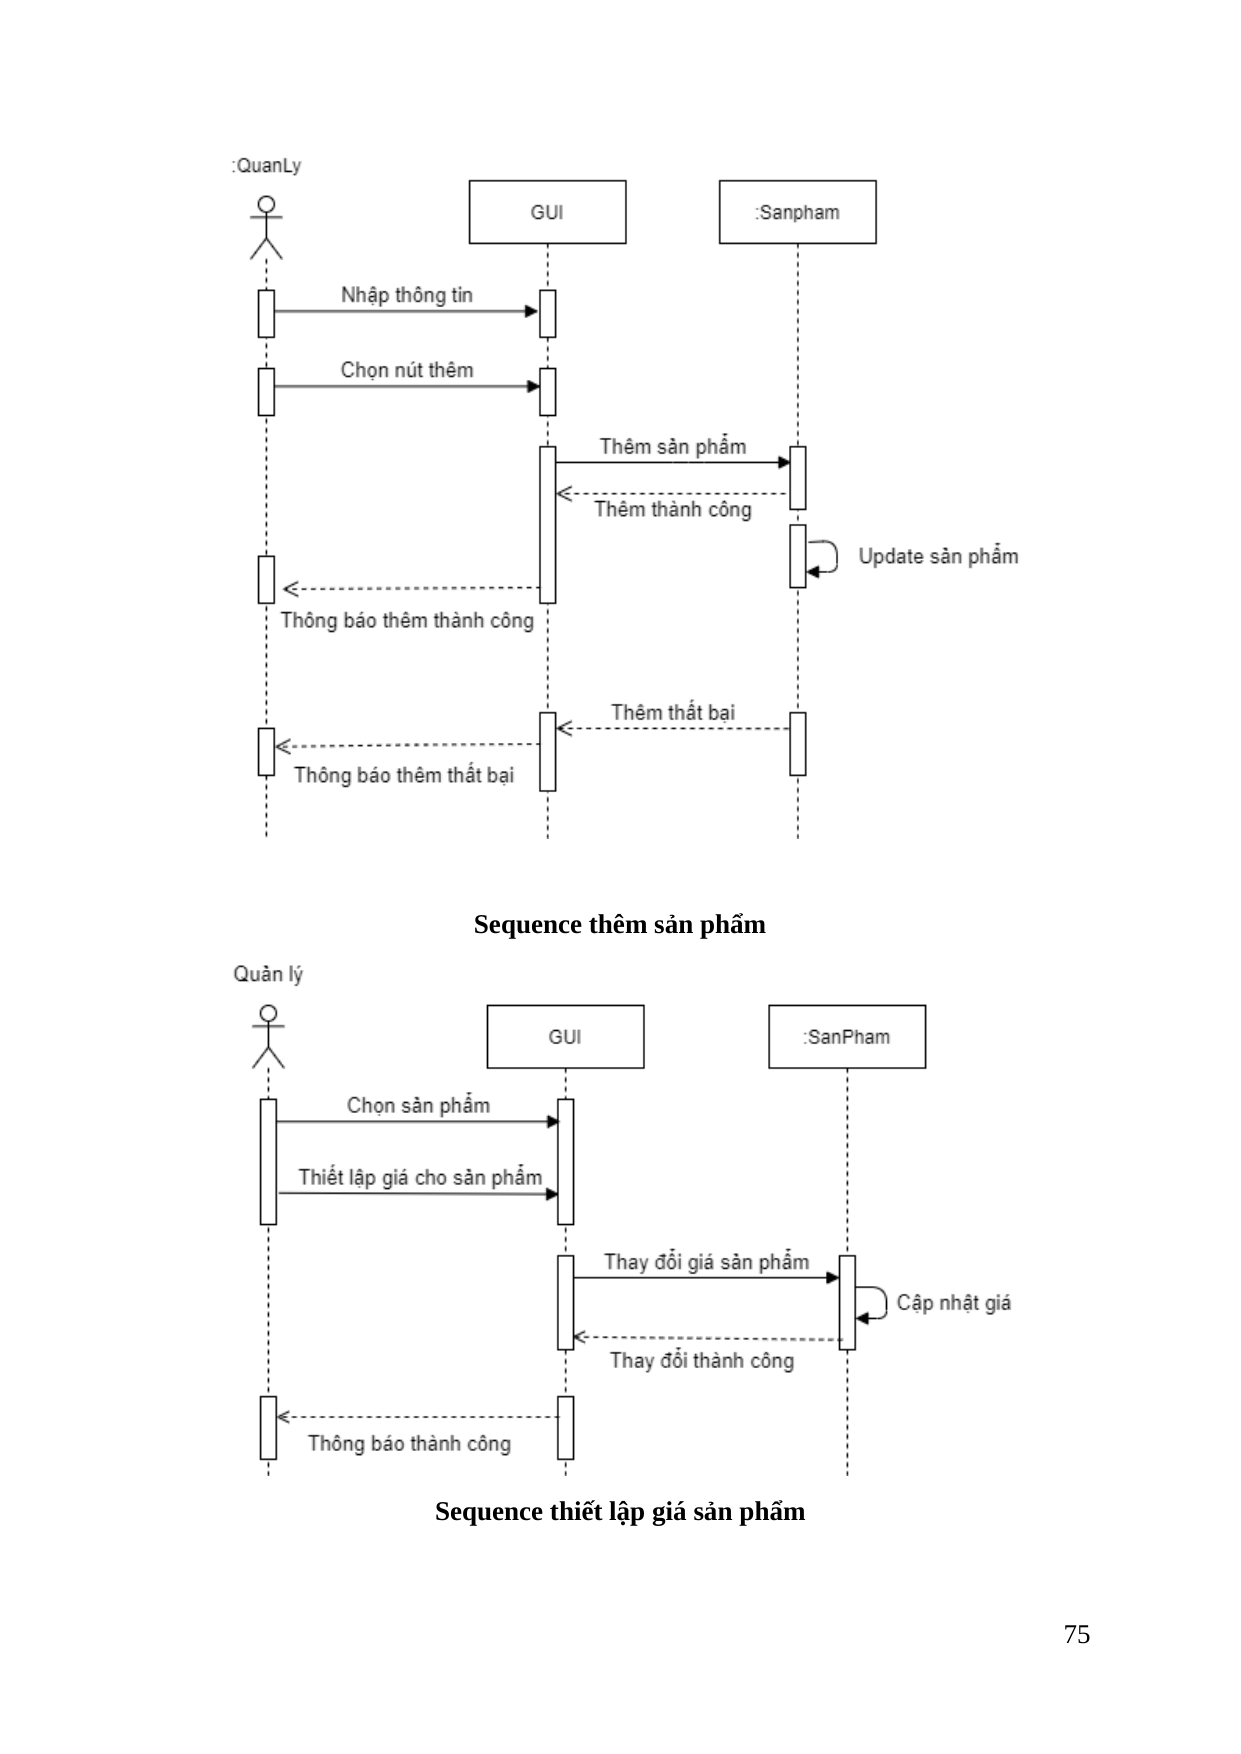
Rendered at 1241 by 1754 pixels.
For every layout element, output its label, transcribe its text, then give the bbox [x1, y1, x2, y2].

picture [219, 150, 1021, 839]
picture [221, 958, 1019, 1476]
text Sequence thêm sản phẩm [150, 908, 1090, 939]
text Sequence thiết lập giá sản phẩm [150, 1495, 1090, 1526]
